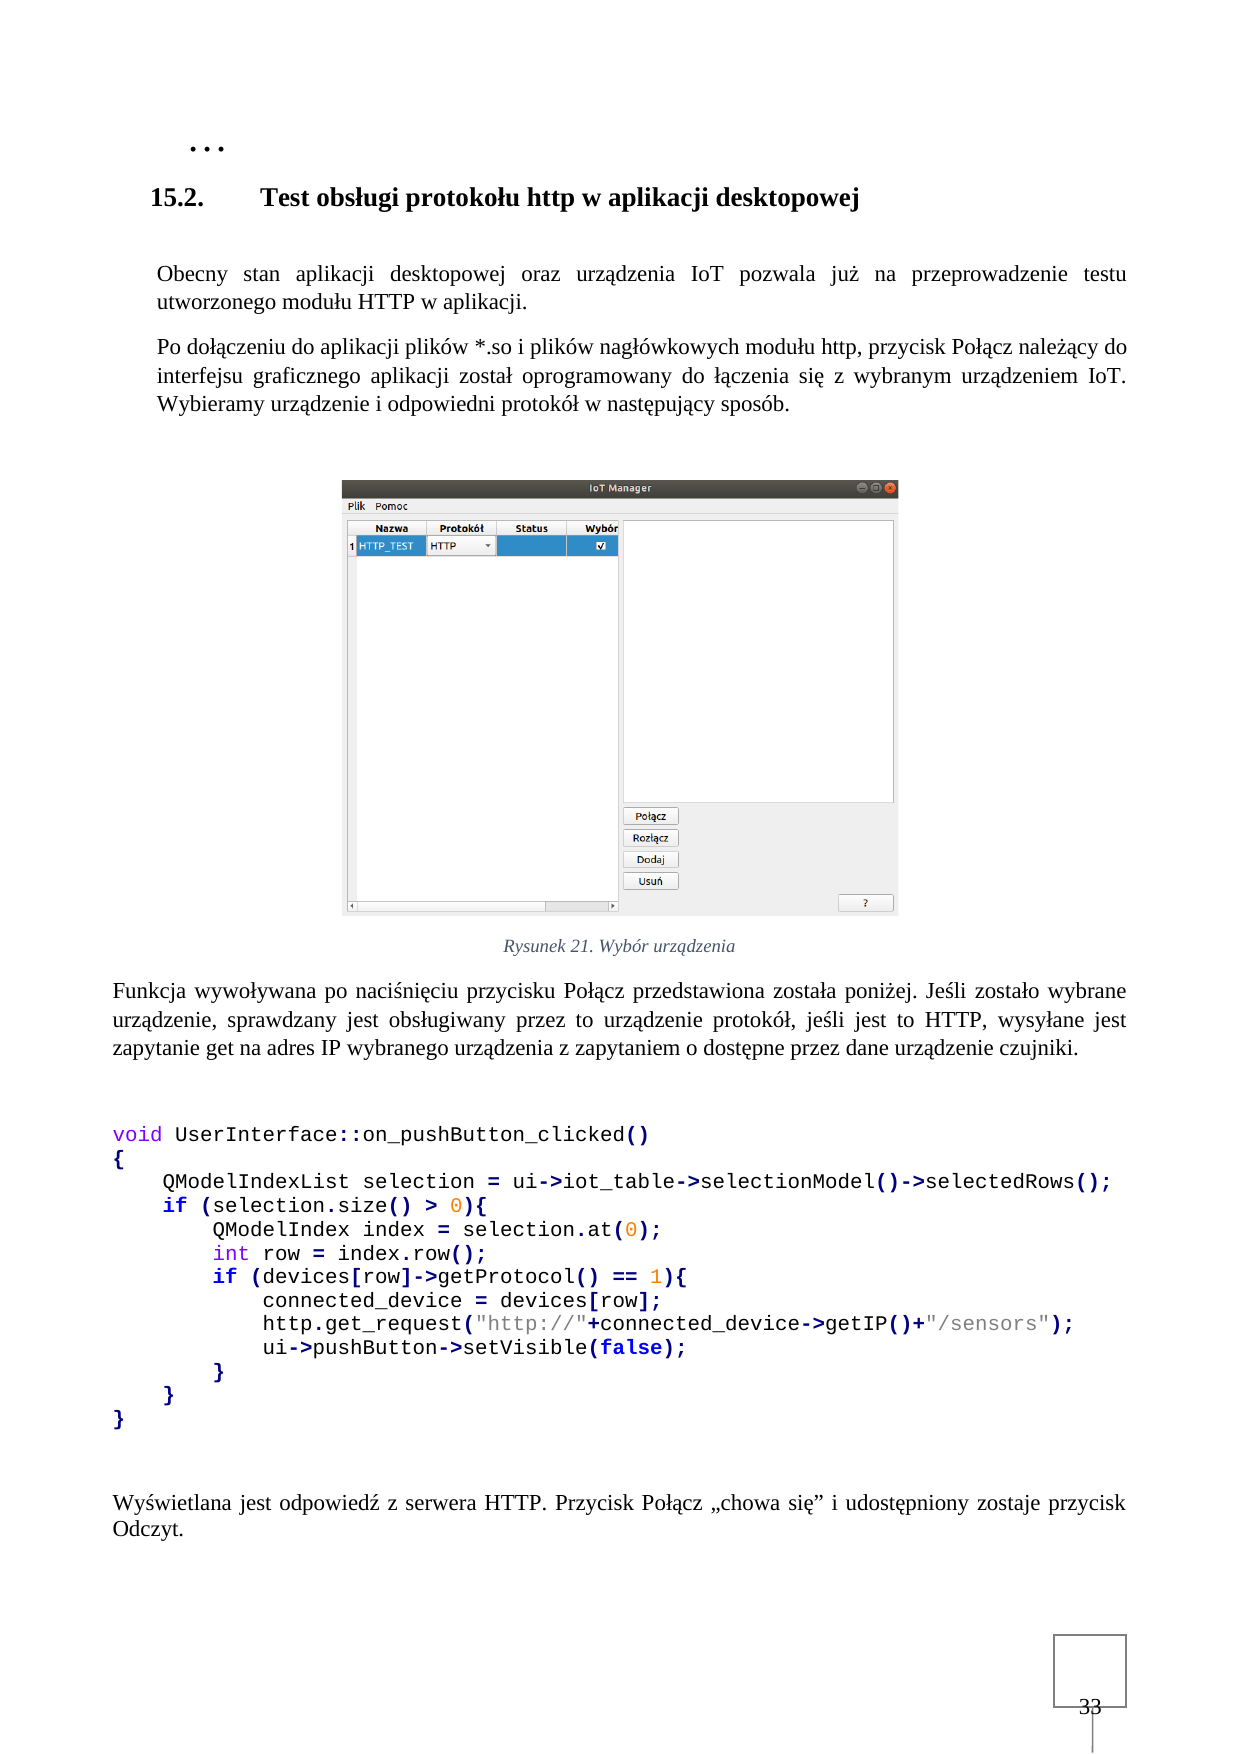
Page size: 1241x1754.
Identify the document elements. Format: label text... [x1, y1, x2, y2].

text } [112, 1408, 1128, 1432]
text } [112, 1361, 1128, 1384]
text connected_device = devices[row]; [112, 1290, 1128, 1313]
text { [112, 1148, 1128, 1172]
text QModelIndex index = selection.at(0); [112, 1219, 1128, 1242]
text } [112, 1384, 1128, 1408]
list … [186, 113, 1128, 161]
text if (selection.size() > 0){ [112, 1195, 1128, 1219]
text Po dołączeniu do aplikacji plików *.so i plików nagłówkowych modułu http, przycisk Połącz należący do interfejsu graficznego aplikacji został oprogramowany do łączenia się z wybranym urządzeniem IoT. Wybieramy urządzenie i odpowiedni protokół w następujący sposób. [157, 333, 1128, 417]
text http.get_request("http://"+connected_device->getIP()+"/sensors"); [112, 1313, 1128, 1337]
text ui->pushButton->setVisible(false); [112, 1337, 1128, 1361]
subtitle Test obsługi protokołu http w aplikacji desktopowej [150, 181, 1128, 212]
text Wyświetlana jest odpowiedź z serwera HTTP. Przycisk Połącz „chowa się” i udostępniony zostaje przycisk Odczyt. [112, 1489, 1128, 1542]
text if (devices[row]->getProtocol() == 1){ [112, 1266, 1128, 1290]
text Funkcja wywoływana po naciśnięciu przycisku Połącz przedstawiona została poniżej. Jeśli zostało wybrane urządzenie, sprawdzany jest obsługiwany przez to urządzenie protokół, jeśli jest to HTTP, wysyłane jest zapytanie get na adres IP wybranego urządzenia z zapytaniem o dostępne przez dane urządzenie czujniki. [112, 977, 1128, 1060]
text QModelIndexList selection = ui->iot_table->selectionModel()->selectedRows(); [112, 1172, 1128, 1195]
text Obecny stan aplikacji desktopowej oraz urządzenia IoT pozwala już na przeprowadzenie testu utworzonego modułu HTTP w aplikacji. [157, 260, 1128, 314]
text void UserInterface::on_pushButton_clicked() [112, 1124, 1128, 1148]
text int row = index.row(); [112, 1242, 1128, 1266]
picture [341, 480, 899, 916]
